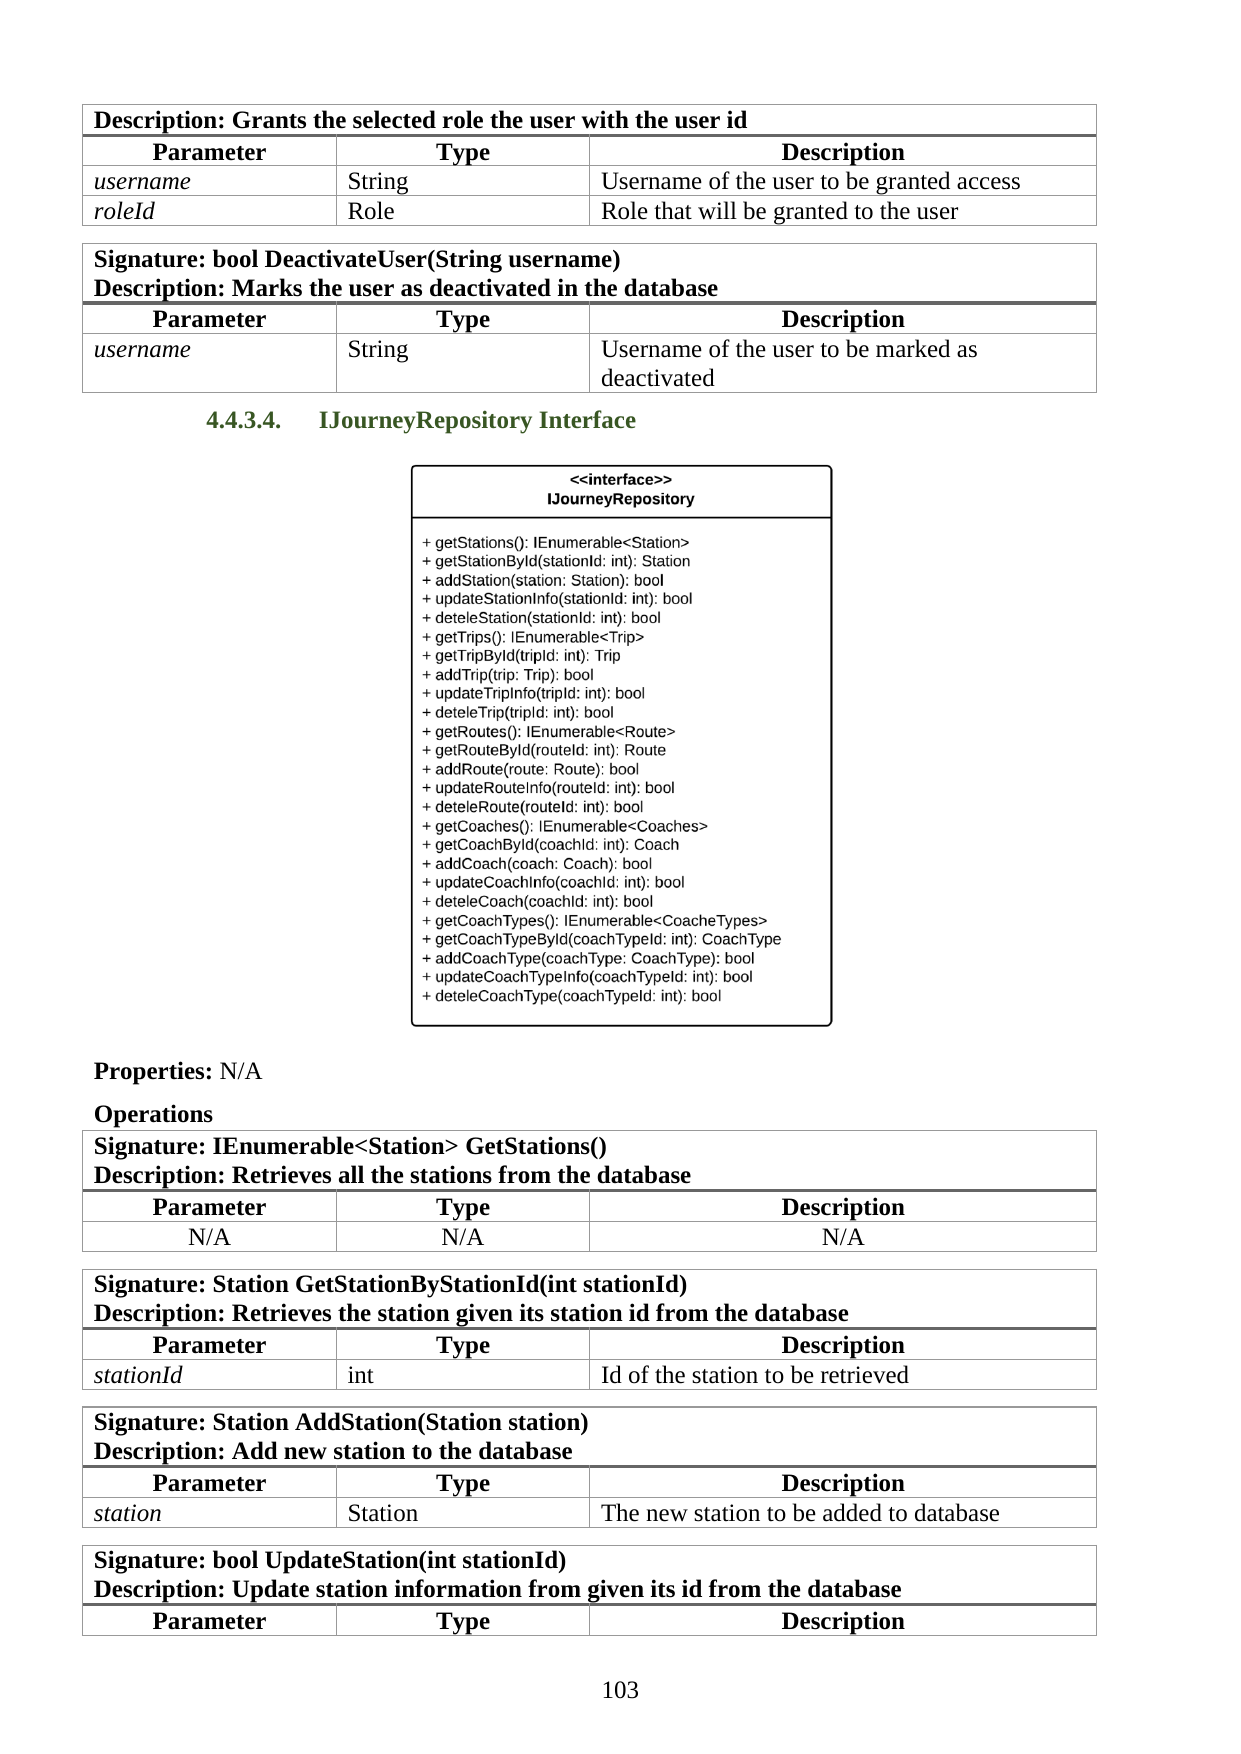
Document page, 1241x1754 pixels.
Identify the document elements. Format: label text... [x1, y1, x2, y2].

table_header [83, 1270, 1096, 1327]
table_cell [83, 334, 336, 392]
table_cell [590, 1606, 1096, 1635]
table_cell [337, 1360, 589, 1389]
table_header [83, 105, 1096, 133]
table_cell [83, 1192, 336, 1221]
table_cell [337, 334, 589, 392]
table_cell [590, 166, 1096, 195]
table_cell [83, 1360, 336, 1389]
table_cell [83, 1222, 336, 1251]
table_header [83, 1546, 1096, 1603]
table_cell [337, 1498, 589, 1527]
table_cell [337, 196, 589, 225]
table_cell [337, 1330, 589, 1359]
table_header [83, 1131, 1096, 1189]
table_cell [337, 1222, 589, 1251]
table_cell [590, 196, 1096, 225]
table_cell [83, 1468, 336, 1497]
text Operations [94, 1099, 1146, 1128]
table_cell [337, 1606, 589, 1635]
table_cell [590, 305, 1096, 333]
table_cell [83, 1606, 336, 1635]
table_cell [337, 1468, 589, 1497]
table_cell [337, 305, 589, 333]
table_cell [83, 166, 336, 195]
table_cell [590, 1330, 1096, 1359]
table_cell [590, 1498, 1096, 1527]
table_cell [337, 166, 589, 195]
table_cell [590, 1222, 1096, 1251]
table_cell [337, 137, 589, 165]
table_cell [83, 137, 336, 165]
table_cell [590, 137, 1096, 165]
picture [394, 448, 846, 1037]
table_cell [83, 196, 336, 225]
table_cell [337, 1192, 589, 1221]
text Properties: N/A [94, 1056, 1146, 1084]
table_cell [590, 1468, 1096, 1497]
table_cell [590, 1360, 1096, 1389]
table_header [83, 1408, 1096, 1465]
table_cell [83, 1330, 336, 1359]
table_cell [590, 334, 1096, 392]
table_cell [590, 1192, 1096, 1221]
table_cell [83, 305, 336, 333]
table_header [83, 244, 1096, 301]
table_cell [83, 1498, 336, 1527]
subtitle IJourneyRepository Interface [206, 405, 1146, 434]
